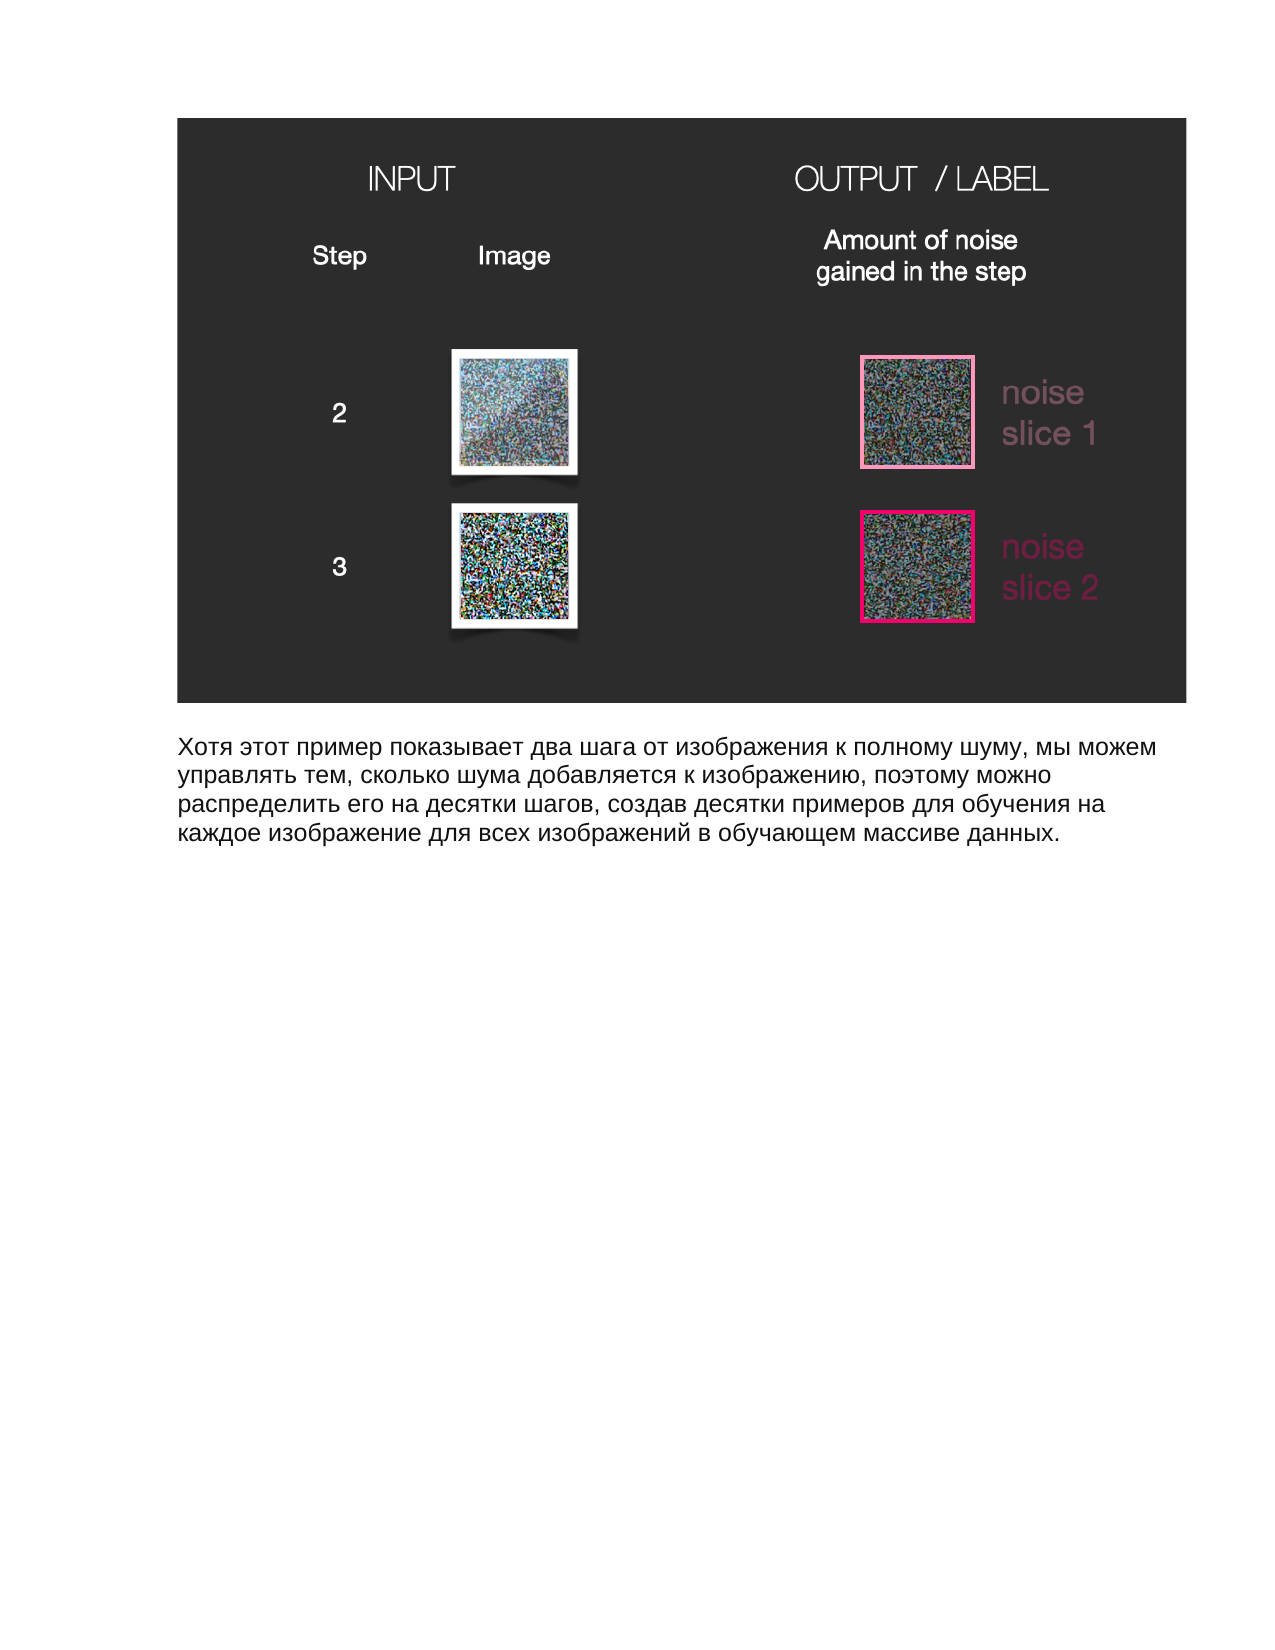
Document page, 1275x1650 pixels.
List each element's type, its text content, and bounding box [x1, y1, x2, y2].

text Хотя этот пример показывает два шага от изображения к полному шуму, мы можем управлять тем, сколько шума добавляется к изображению, поэтому можно распределить его на десятки шагов, создав десятки примеров для обучения на каждое изображение для всех изображений в обучающем массиве данных. [177, 703, 1186, 875]
picture [177, 118, 1187, 703]
